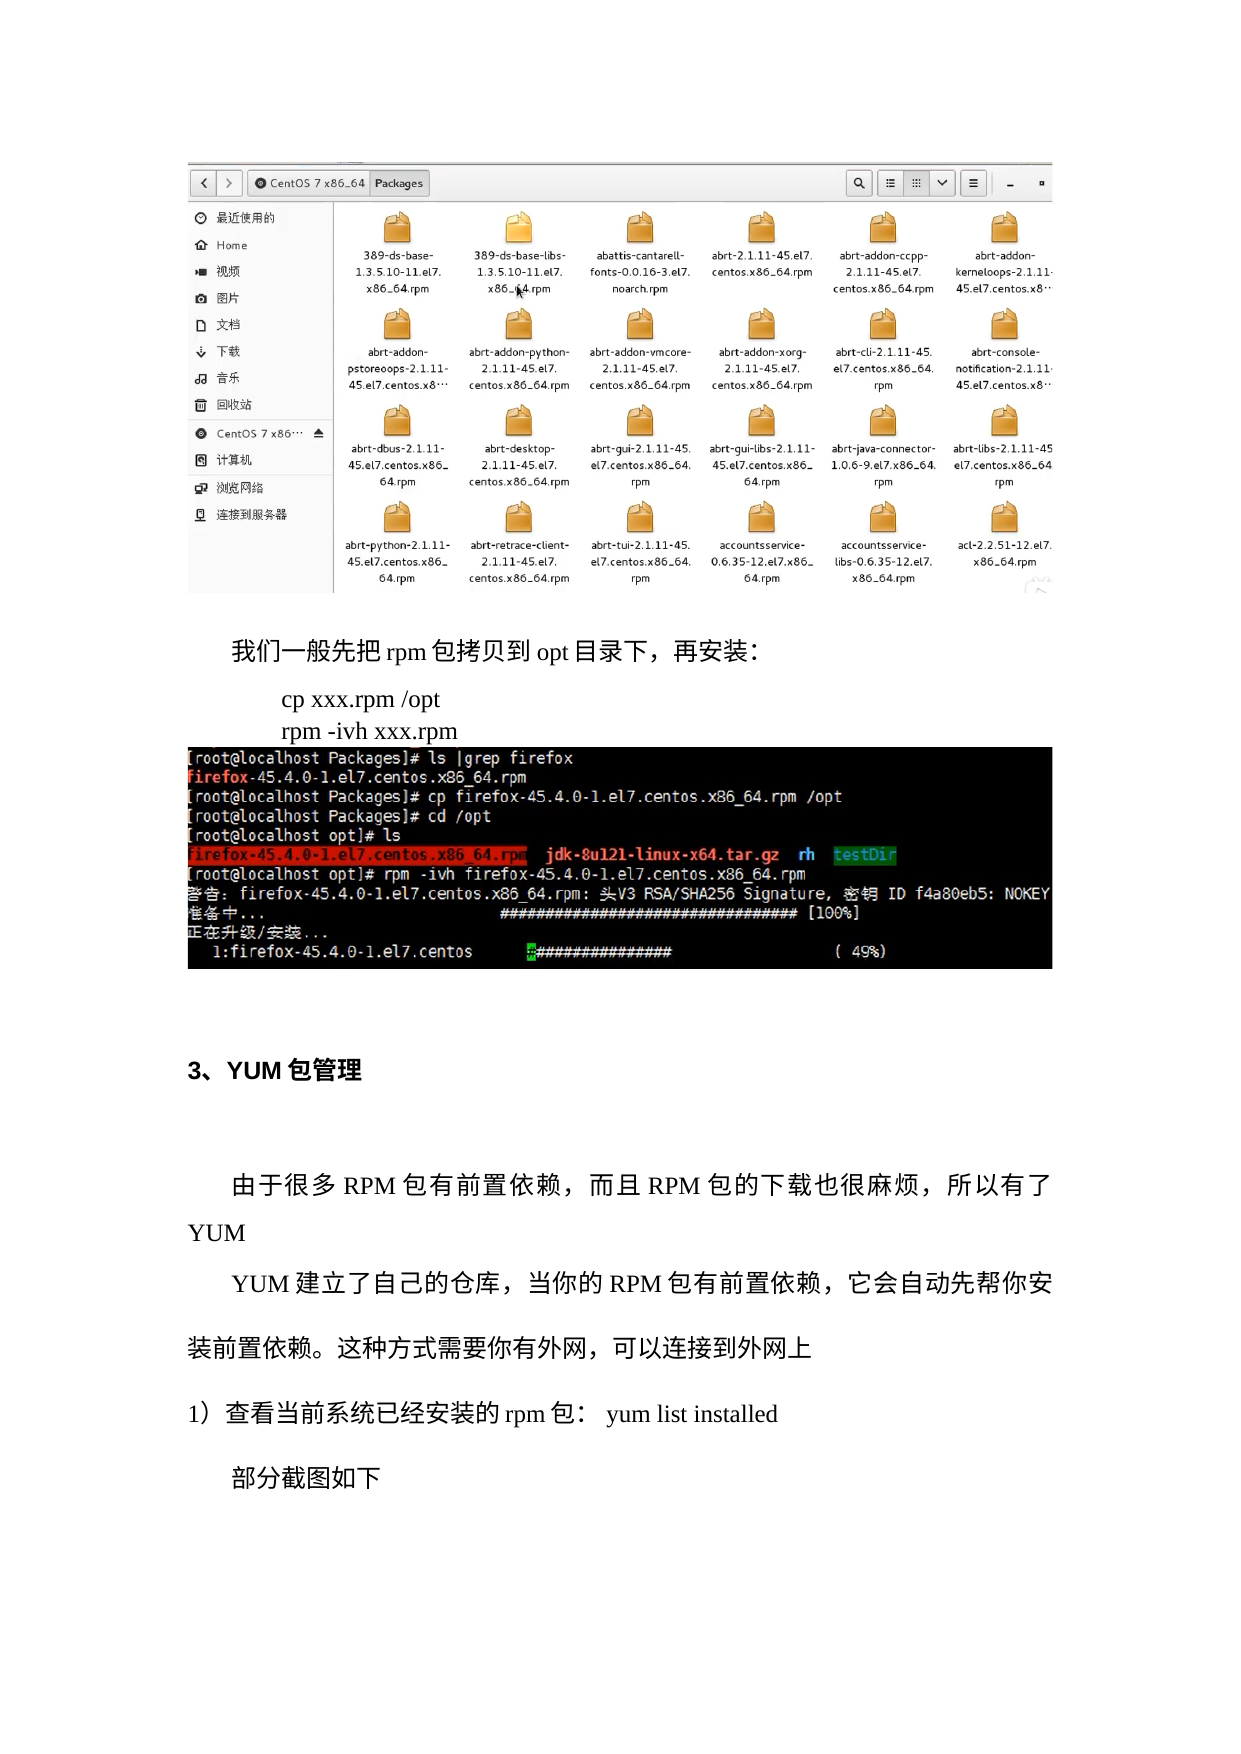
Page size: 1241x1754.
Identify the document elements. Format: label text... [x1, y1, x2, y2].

text 由于很多RPM包有前置依赖，而且RPM包的下载也很麻烦，所以有了YUM [187, 1151, 1053, 1249]
text 部分截图如下 [187, 1444, 1053, 1509]
subtitle YUM包管理 [187, 1036, 1053, 1101]
text rpm -ivh xxx.rpm [187, 714, 1053, 747]
text YUM建立了自己的仓库，当你的RPM包有前置依赖，它会自动先帮你安装前置依赖。这种方式需要你有外网，可以连接到外网上 [187, 1249, 1053, 1379]
text 我们一般先把rpm包拷贝到opt目录下，再安装： [187, 617, 1053, 682]
picture [187, 747, 1053, 969]
text cp xxx.rpm /opt [187, 682, 1053, 714]
picture [187, 162, 1053, 593]
list 查看当前系统已经安装的rpm包： yum list installed [187, 1379, 1053, 1444]
